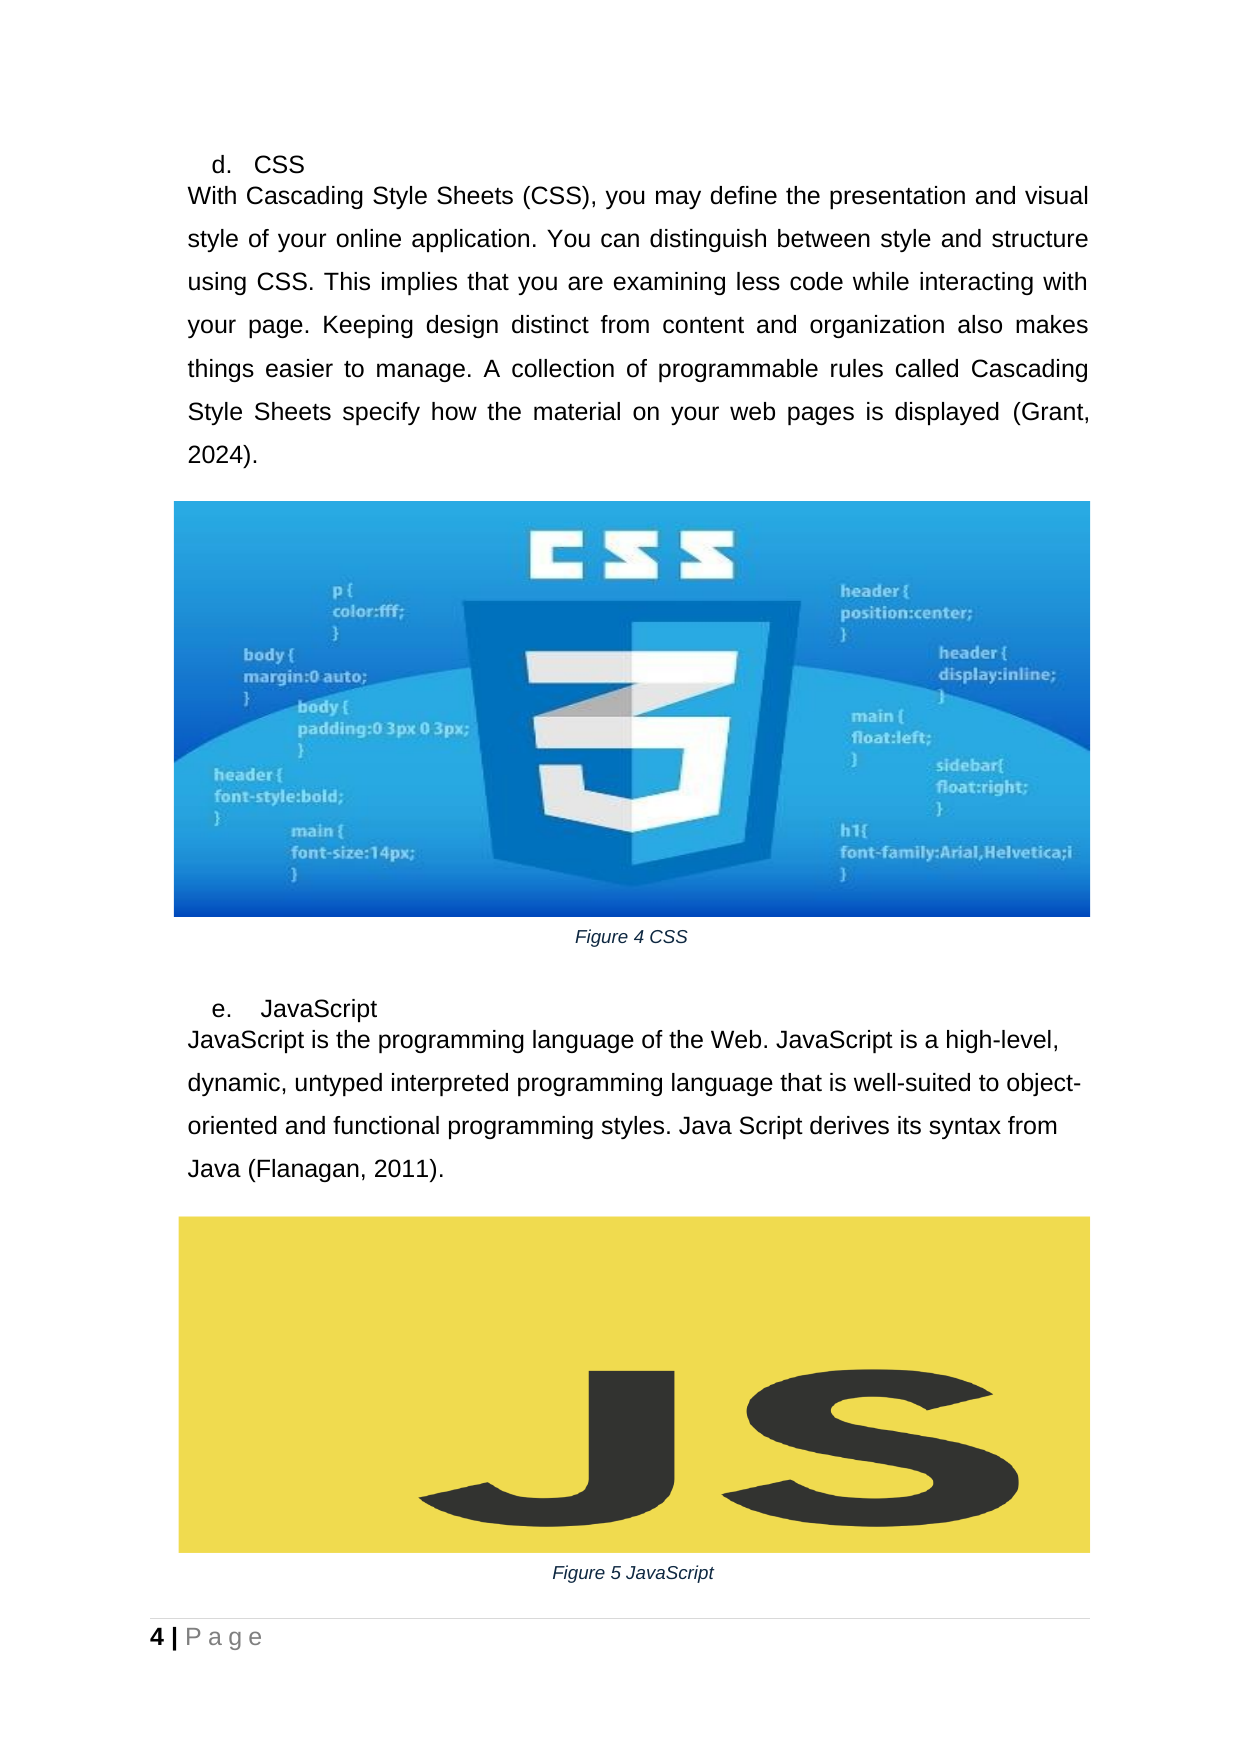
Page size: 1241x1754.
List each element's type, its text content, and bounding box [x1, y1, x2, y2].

text JavaScript is the programming language of the Web. JavaScript is a high-level, dynamic, untyped interpreted programming language that is well-suited to object-oriented and functional programming styles. Java Script derives its syntax from Java . [187, 1025, 1090, 1183]
text With Cascading Style Sheets (CSS), you may define the presentation and visual style of your online application. You can distinguish between style and structure using CSS. This implies that you are examining less code while interacting with your page. Keeping design distinct from content and organization also makes things easier to manage. A collection of programmable rules called Cascading Style Sheets specify how the material on your web pages is displayed . [187, 181, 1090, 468]
subtitle JavaScript [211, 994, 1090, 1023]
subtitle CSS [211, 150, 1090, 179]
picture [178, 1216, 1091, 1553]
picture [173, 501, 1091, 917]
